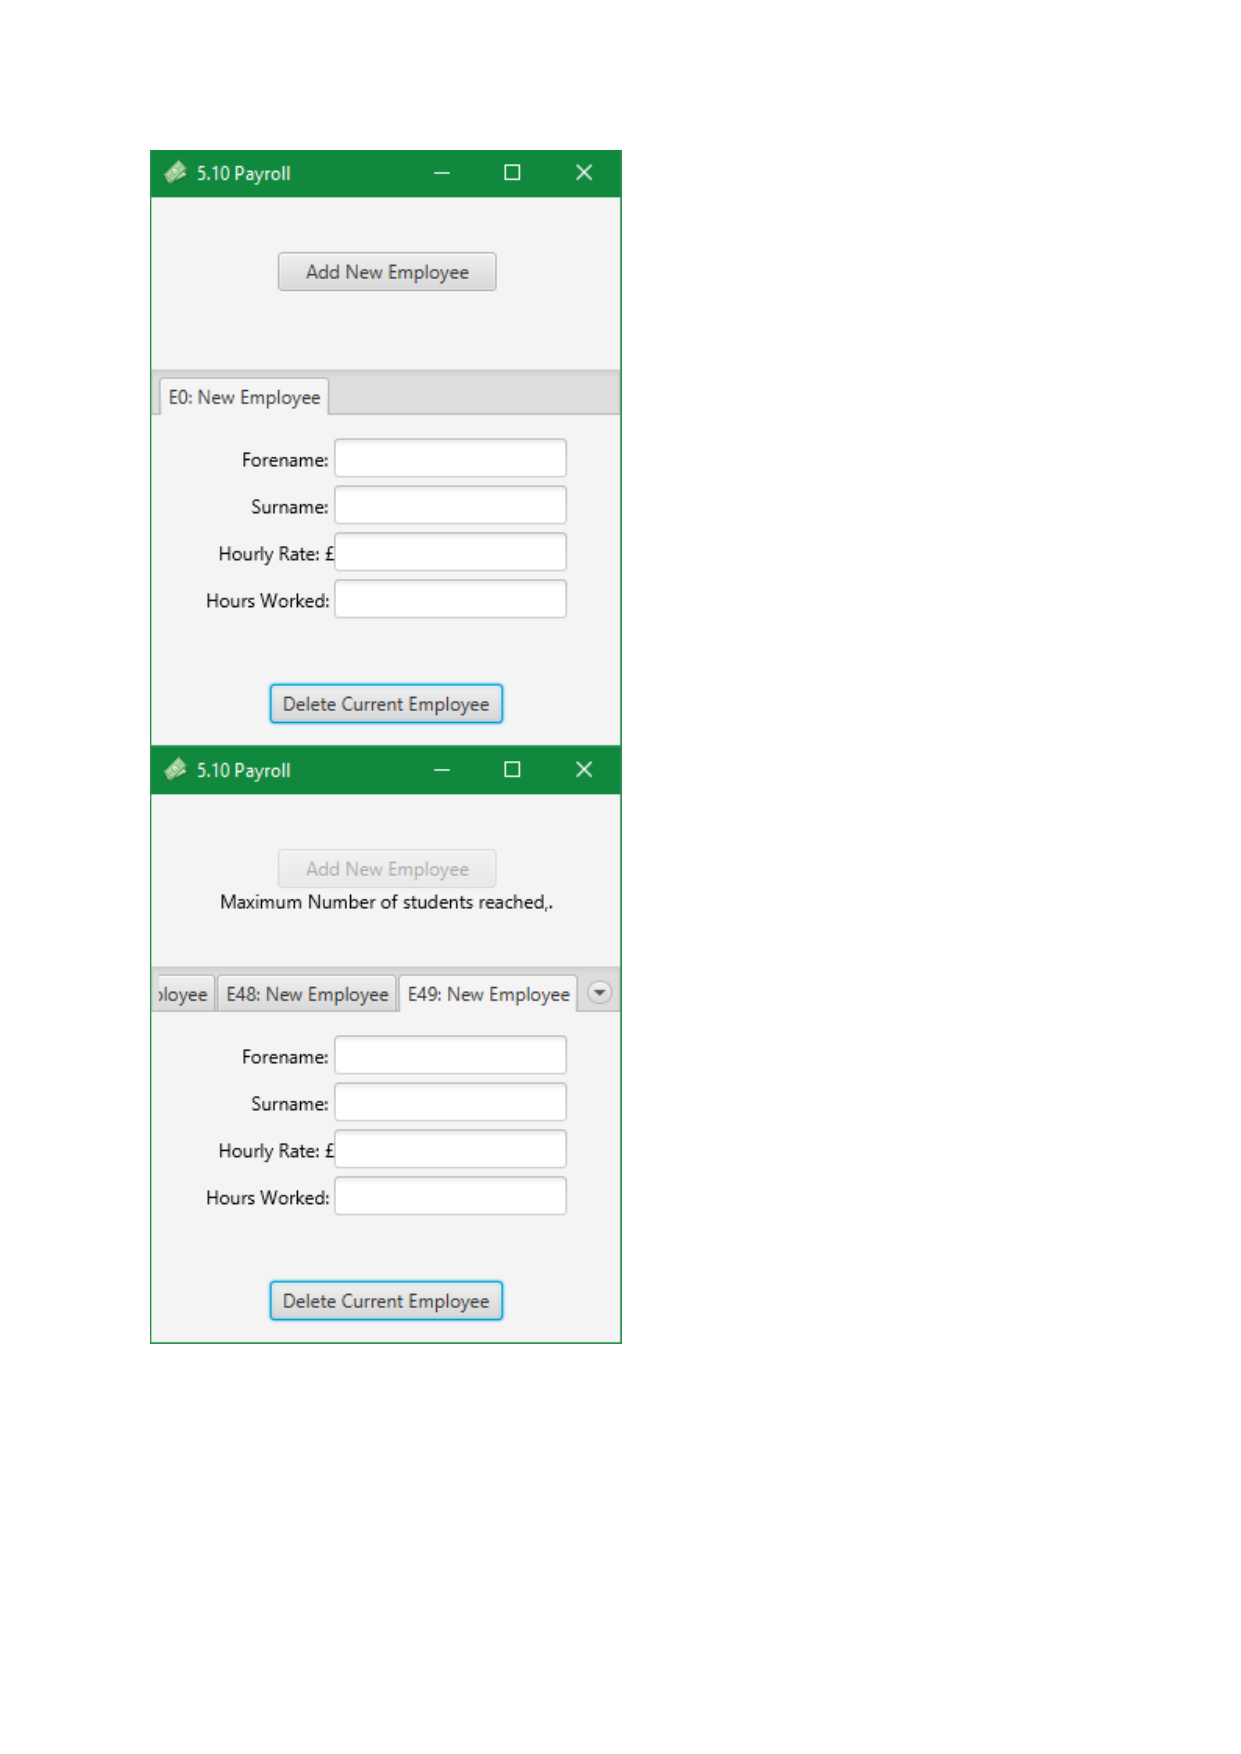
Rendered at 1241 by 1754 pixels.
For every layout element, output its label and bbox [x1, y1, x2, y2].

picture [150, 150, 622, 1344]
